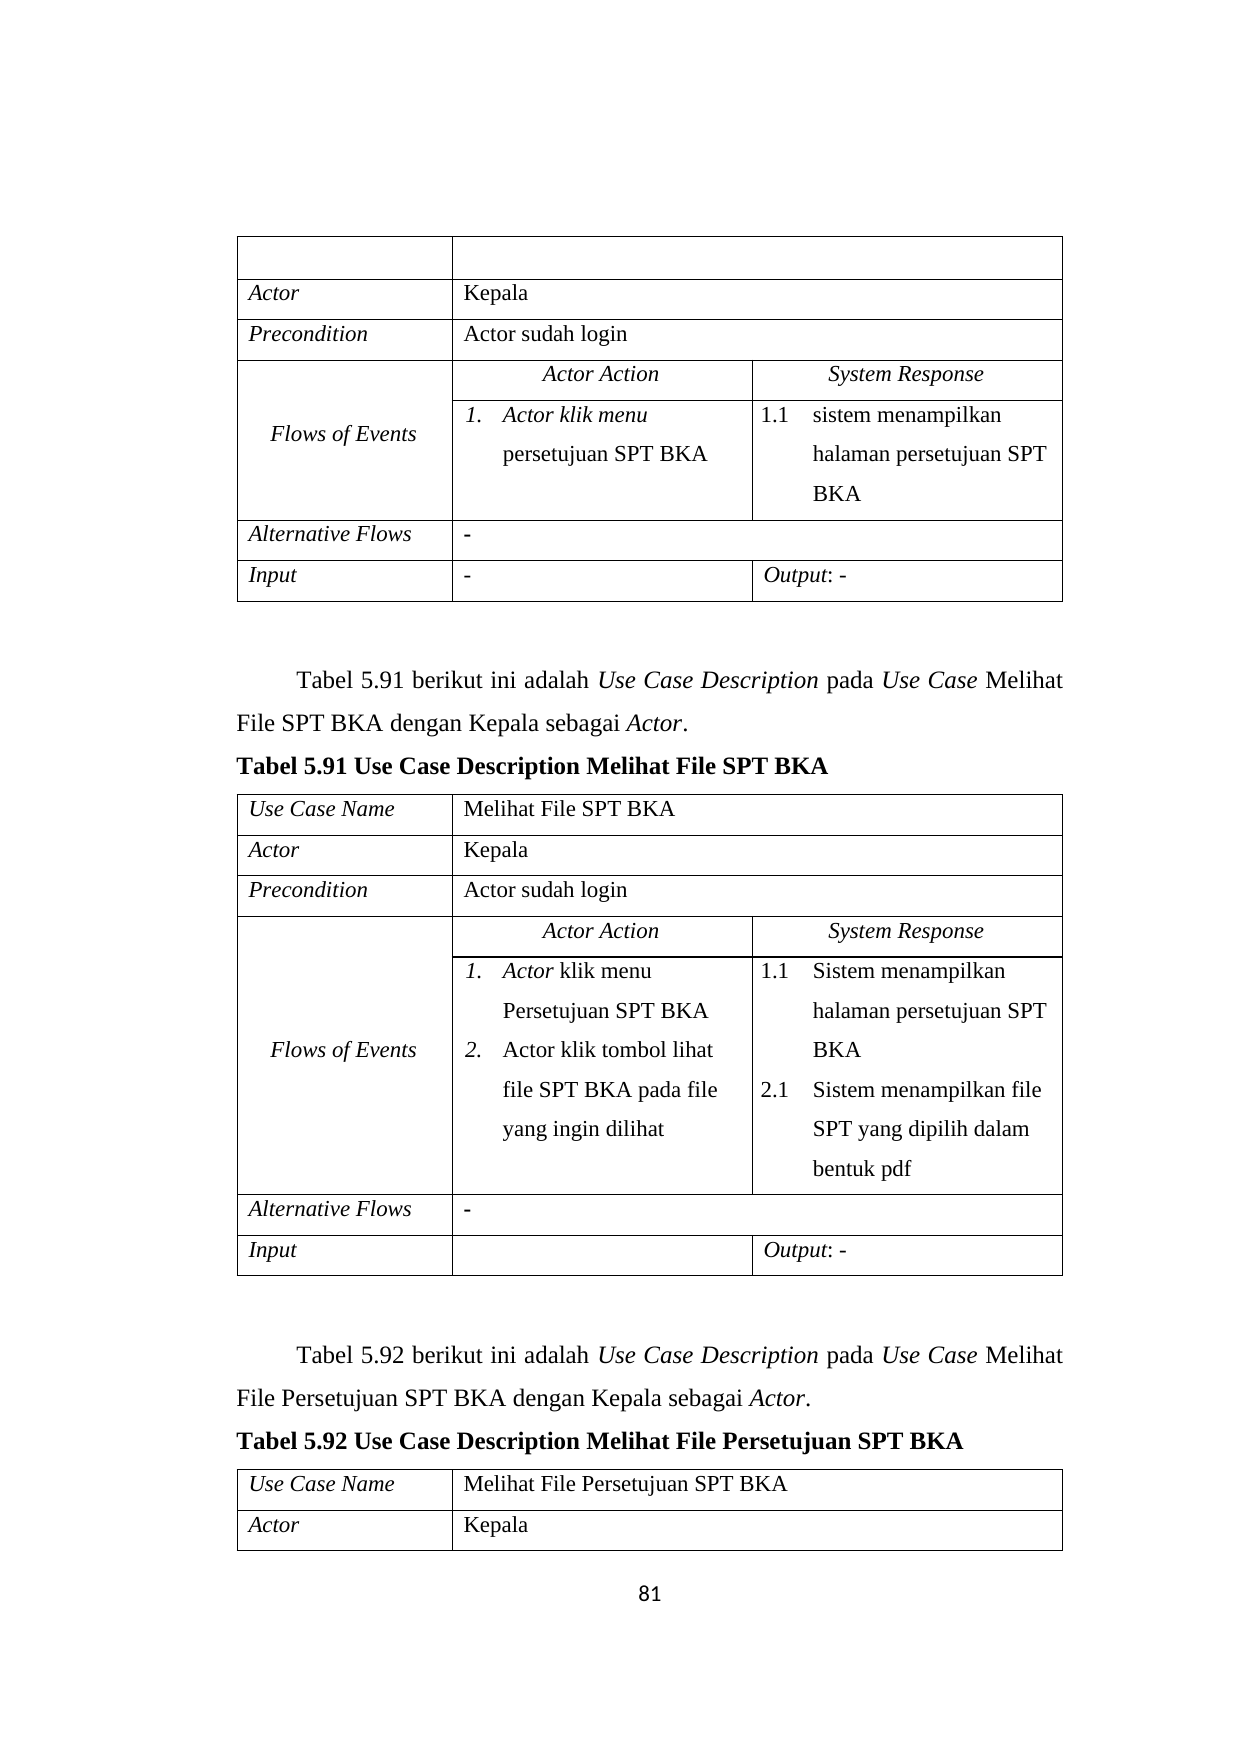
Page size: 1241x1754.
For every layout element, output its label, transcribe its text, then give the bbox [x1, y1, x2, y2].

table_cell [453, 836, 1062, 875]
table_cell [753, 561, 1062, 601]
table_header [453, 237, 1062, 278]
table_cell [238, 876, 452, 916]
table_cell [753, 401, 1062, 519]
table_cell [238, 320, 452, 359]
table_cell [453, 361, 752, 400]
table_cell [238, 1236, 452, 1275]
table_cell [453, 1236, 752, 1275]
text Tabel 5.91 Use Case Description Melihat File SPT BKA [236, 751, 1063, 780]
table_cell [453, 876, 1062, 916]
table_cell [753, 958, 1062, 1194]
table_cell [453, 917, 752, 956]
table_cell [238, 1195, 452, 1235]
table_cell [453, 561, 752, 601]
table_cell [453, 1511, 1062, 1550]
text Tabel 5.92 berikut ini adalah Use Case Description pada Use Case Melihat File Persetujuan SPT BKA dengan Kepala sebagai Actor. [236, 1340, 1063, 1412]
text Tabel 5.91 berikut ini adalah Use Case Description pada Use Case Melihat File SPT BKA dengan Kepala sebagai Actor. [236, 665, 1063, 737]
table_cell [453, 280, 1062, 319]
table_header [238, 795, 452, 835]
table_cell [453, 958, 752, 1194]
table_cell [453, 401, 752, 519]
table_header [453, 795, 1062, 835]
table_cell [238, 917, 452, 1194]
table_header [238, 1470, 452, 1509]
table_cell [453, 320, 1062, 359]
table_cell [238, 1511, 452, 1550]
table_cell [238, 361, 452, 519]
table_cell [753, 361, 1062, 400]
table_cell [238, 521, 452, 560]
text Tabel 5.92 Use Case Description Melihat File Persetujuan SPT BKA [236, 1426, 1063, 1455]
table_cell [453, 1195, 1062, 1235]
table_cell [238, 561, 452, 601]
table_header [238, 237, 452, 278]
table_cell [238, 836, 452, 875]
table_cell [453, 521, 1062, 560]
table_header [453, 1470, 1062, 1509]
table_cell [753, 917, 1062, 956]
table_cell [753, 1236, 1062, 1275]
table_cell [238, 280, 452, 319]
